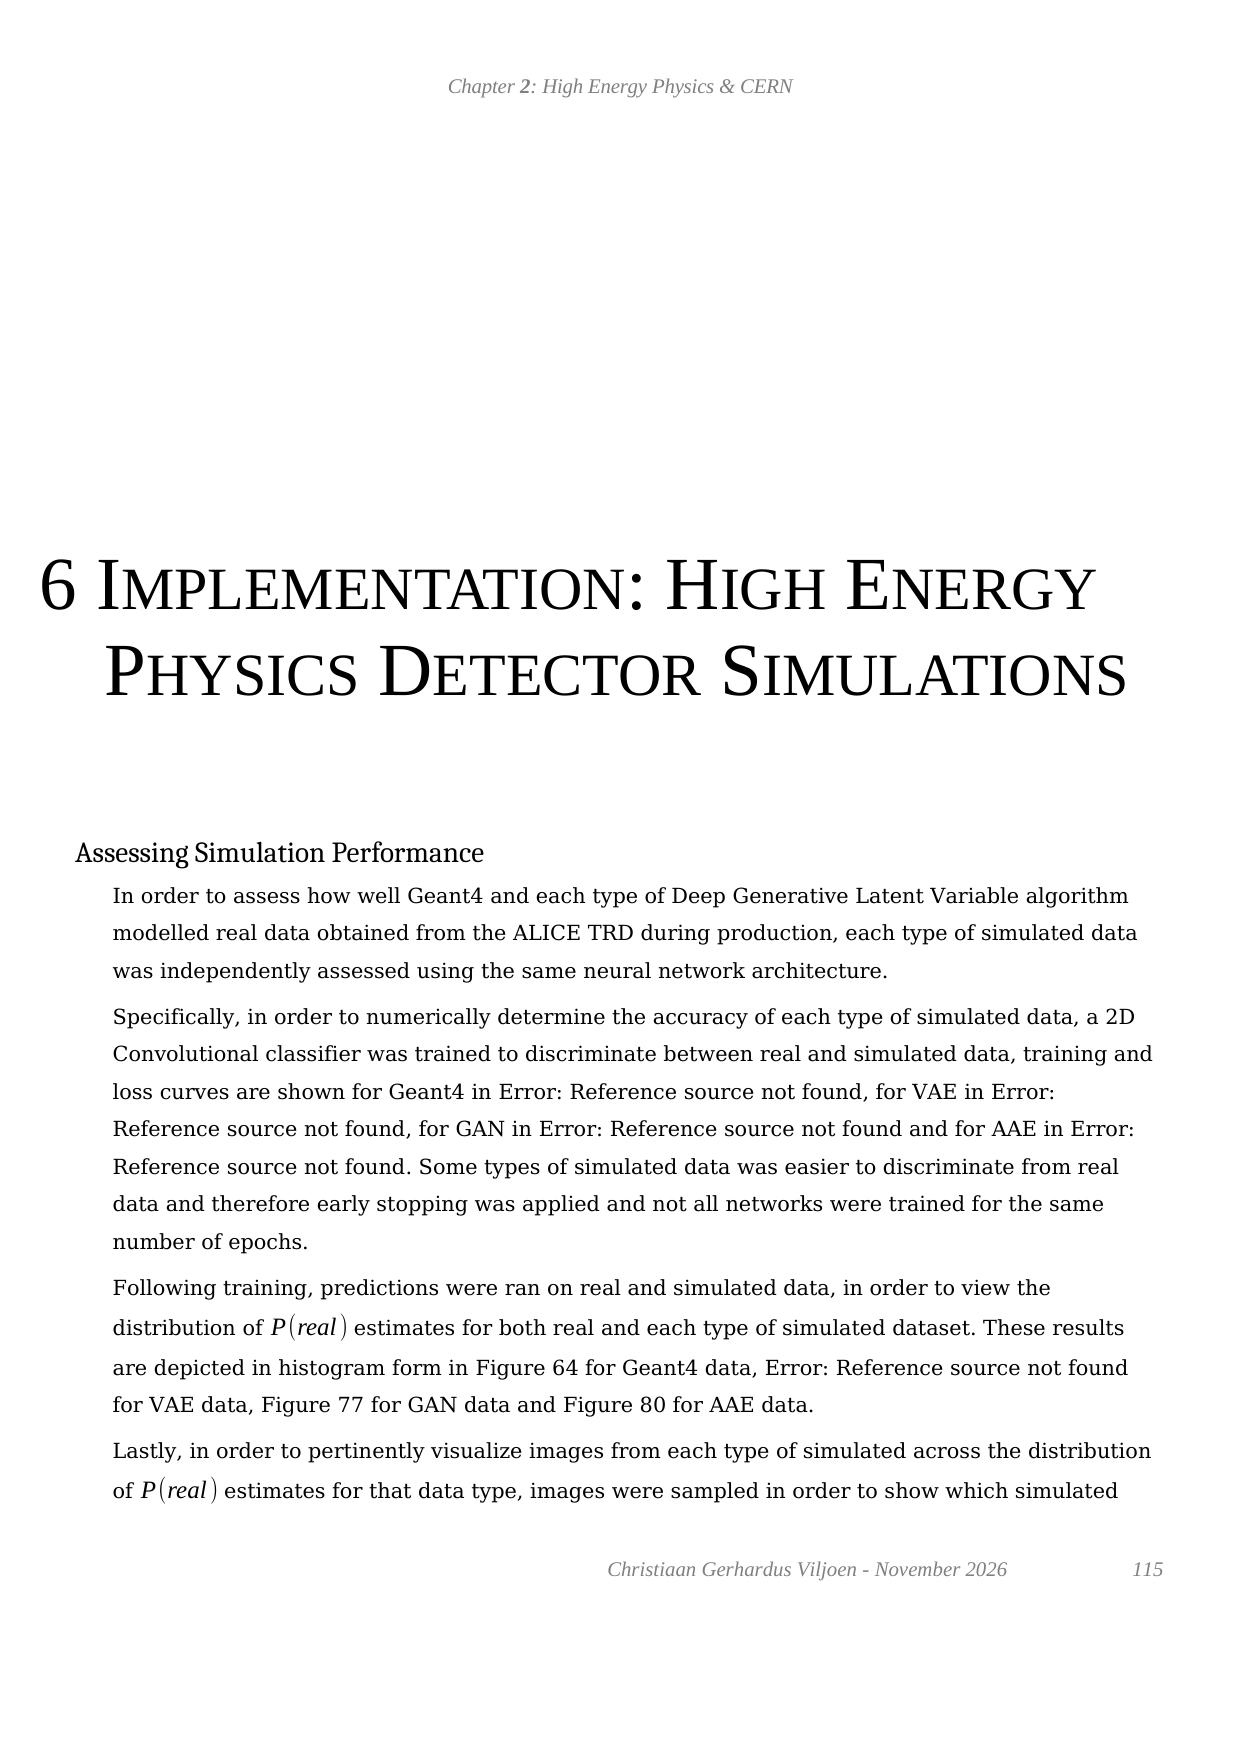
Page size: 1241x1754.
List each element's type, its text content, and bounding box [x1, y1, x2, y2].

subtitle Implementation: High Energy Physics Detector Simulations [39, 539, 1165, 712]
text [112, 1438, 1165, 1505]
text In order to assess how well Geant4 and each type of Deep Generative Latent Variable algorithm modelled real data obtained from the ALICE TRD during production, each type of simulated data was independently assessed using the same neural network architecture. [112, 883, 1165, 983]
subtitle Assessing Simulation Performance [75, 837, 1165, 870]
